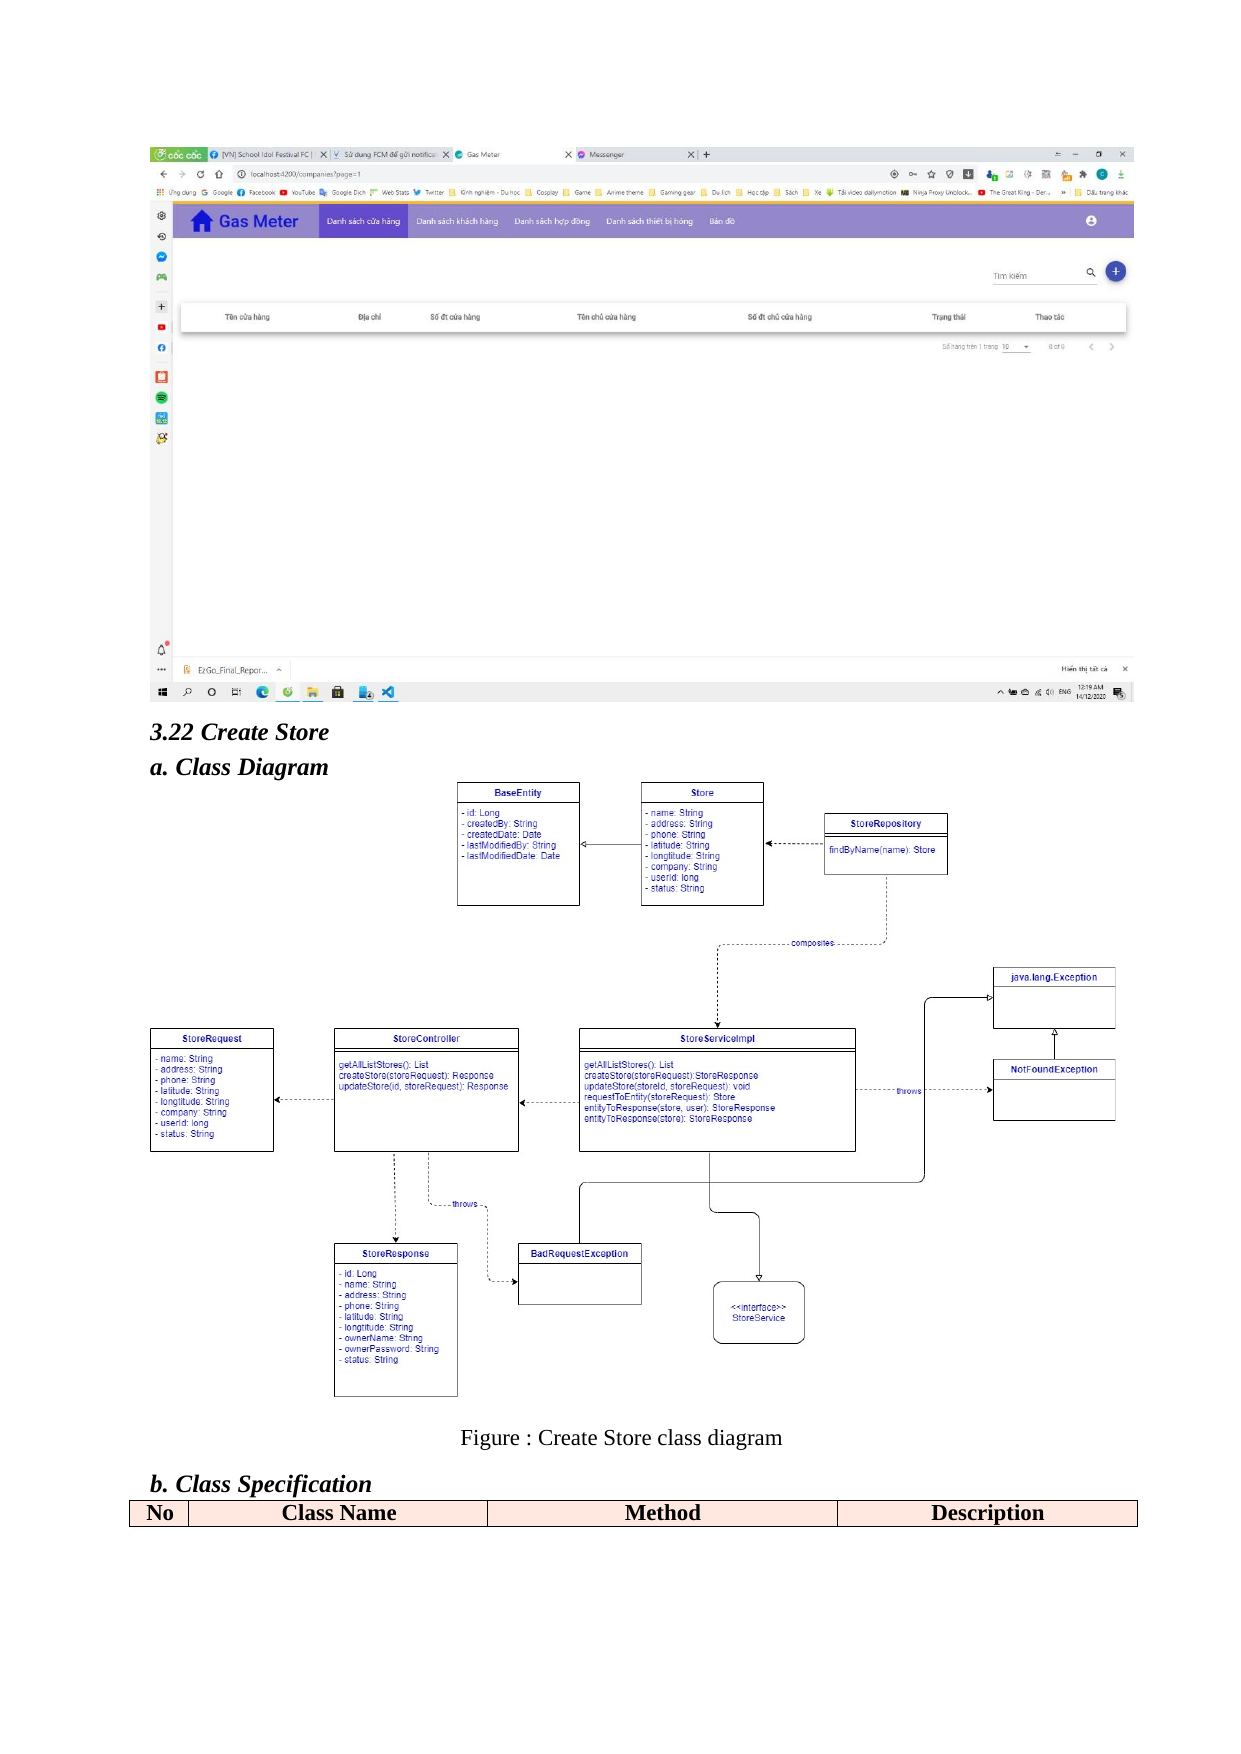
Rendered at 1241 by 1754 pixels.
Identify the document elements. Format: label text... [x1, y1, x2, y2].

subtitle Create Store [150, 717, 1215, 746]
picture [150, 782, 1116, 1397]
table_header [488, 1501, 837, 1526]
picture [150, 147, 1134, 702]
subtitle Class Specification [150, 1469, 1215, 1498]
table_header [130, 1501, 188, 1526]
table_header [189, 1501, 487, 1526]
text Figure : Create Store class diagram [460, 1424, 1215, 1450]
subtitle Class Diagram [150, 752, 1215, 781]
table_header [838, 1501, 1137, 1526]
